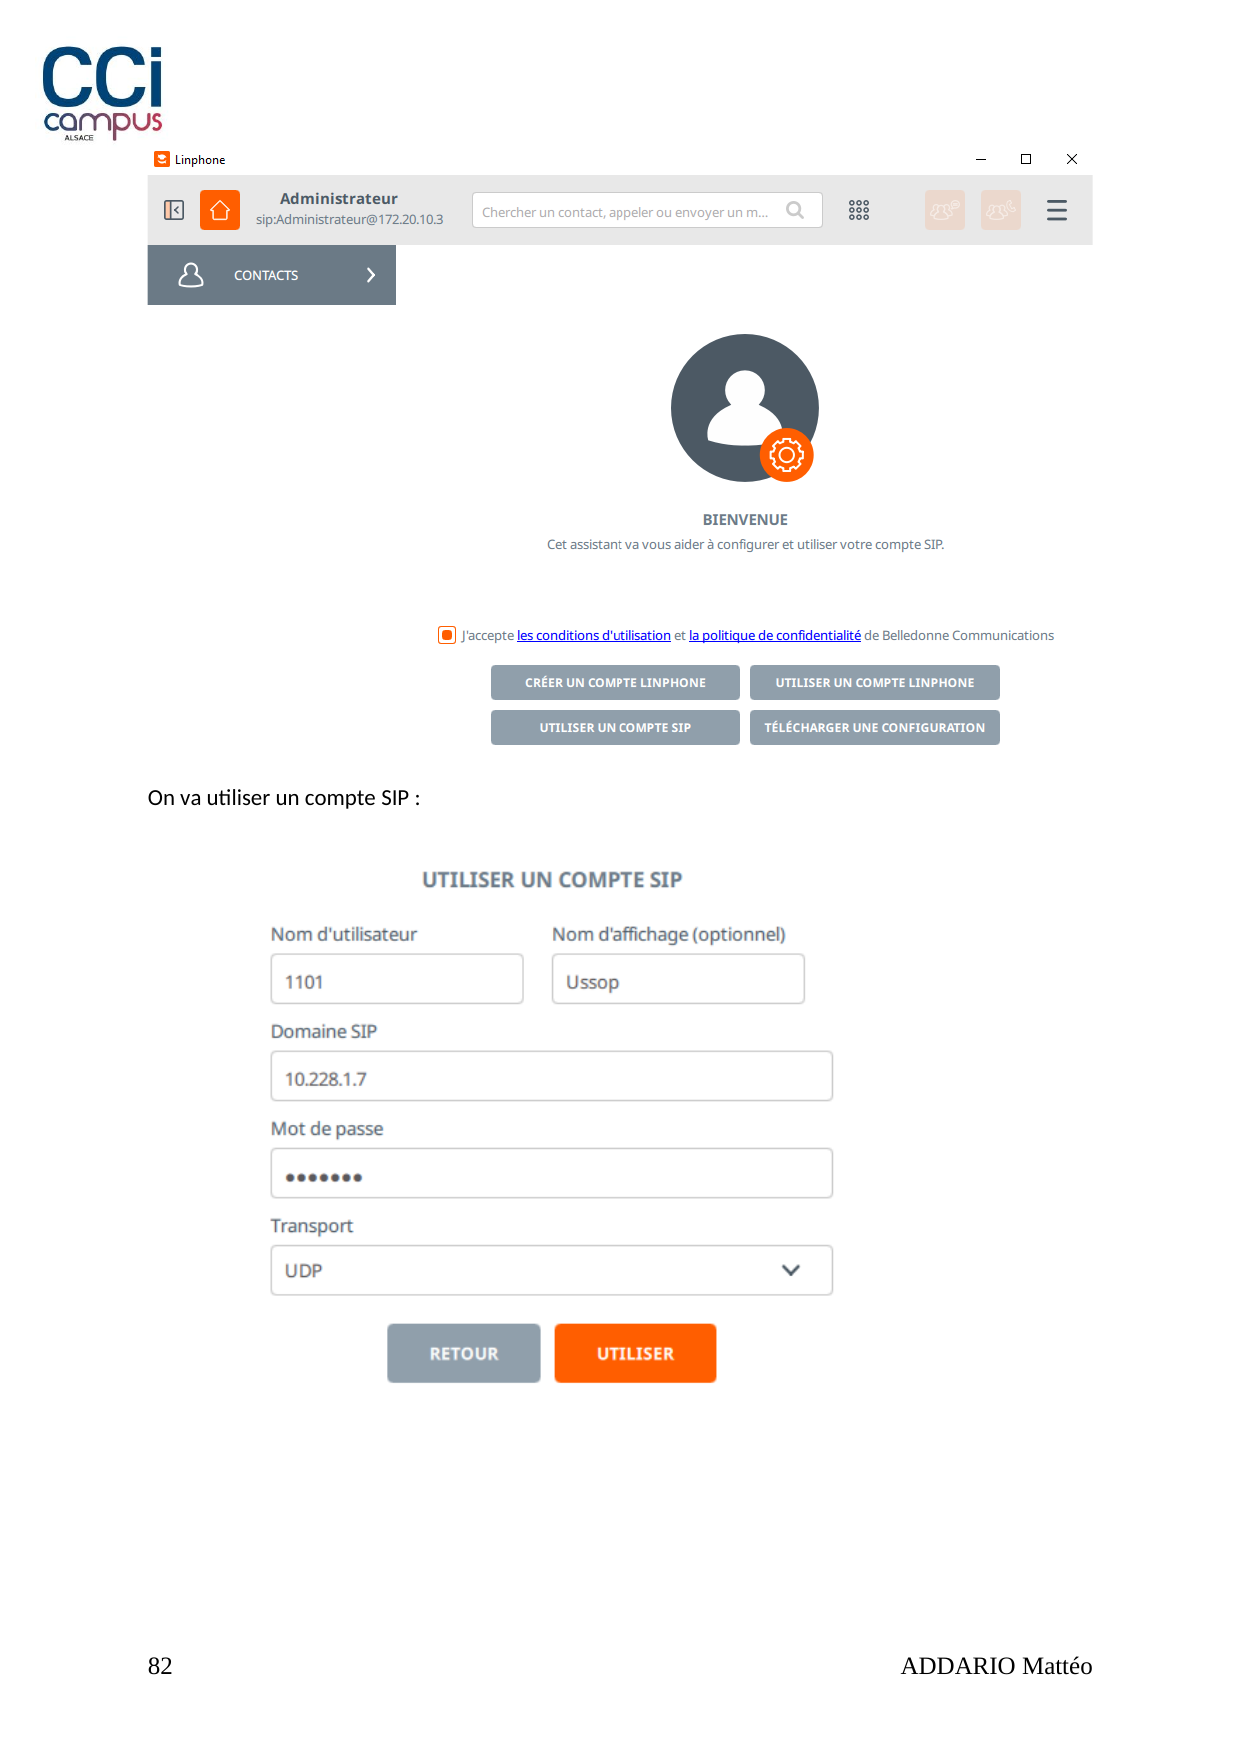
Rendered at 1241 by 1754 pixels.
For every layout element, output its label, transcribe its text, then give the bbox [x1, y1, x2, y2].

text On va utiliser un compte SIP : [148, 783, 1093, 811]
picture [35, 26, 1093, 783]
picture [147, 810, 929, 1476]
